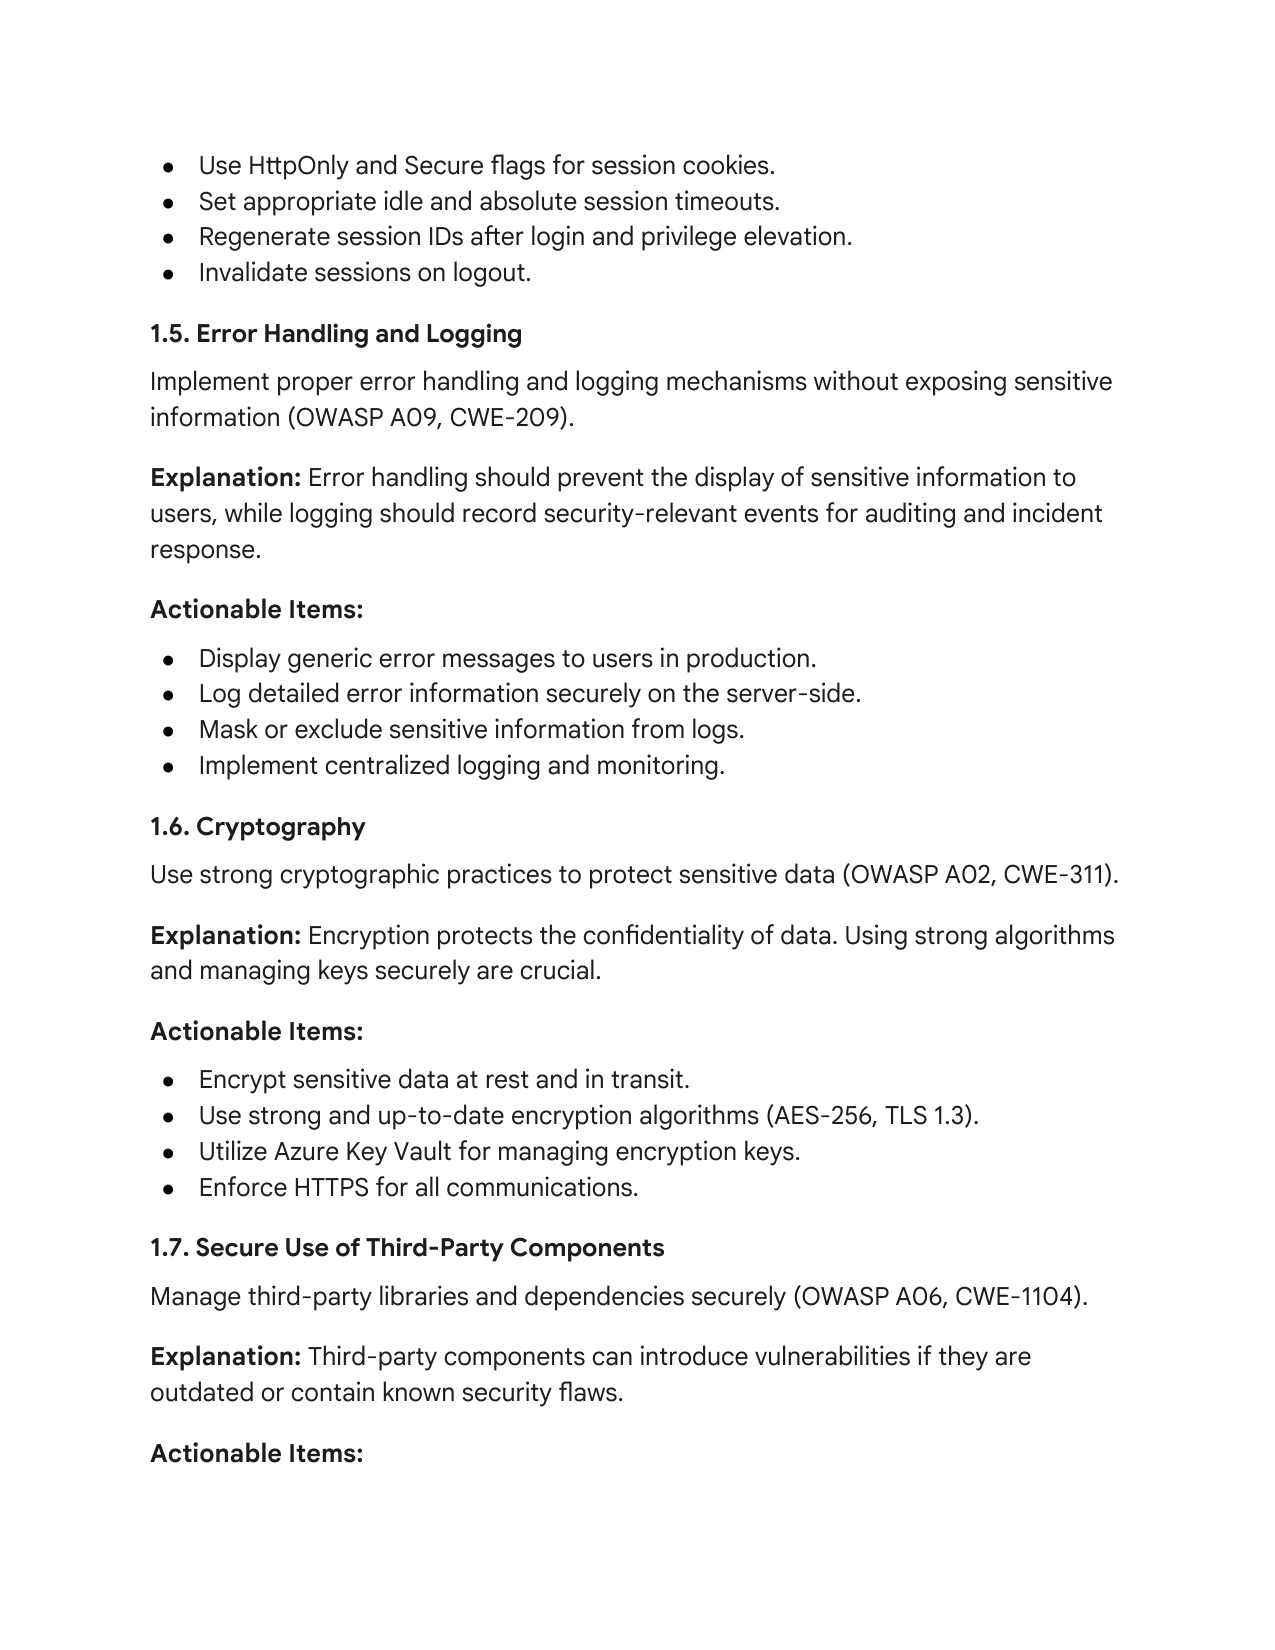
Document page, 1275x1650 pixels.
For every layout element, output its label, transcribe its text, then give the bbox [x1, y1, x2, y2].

text Manage third-party libraries and dependencies securely (OWASP A06, CWE-1104). [150, 1281, 1125, 1312]
list Use strong and up-to-date encryption algorithms (AES-256, TLS 1.3). [161, 1100, 1125, 1132]
text Explanation: Third-party components can introduce vulnerabilities if they are outdated or contain known security flaws. [150, 1341, 1125, 1408]
text Actionable Items: [150, 1438, 1125, 1469]
list Display generic error messages to users in production. [161, 643, 1125, 674]
text Explanation: Encryption protects the confidentiality of data. Using strong algorithms and managing keys securely are crucial. [150, 920, 1125, 987]
text Actionable Items: [150, 1016, 1125, 1048]
list Enforce HTTPS for all communications. [161, 1172, 1125, 1203]
text Explanation: Error handling should prevent the display of sensitive information to users, while logging should record security-relevant events for auditing and incident response. [150, 463, 1125, 565]
list Utilize Azure Key Vault for managing encryption keys. [161, 1136, 1125, 1167]
subtitle 1.6. Cryptography [150, 811, 1125, 842]
text Use strong cryptographic practices to protect sensitive data (OWASP A02, CWE-311). [150, 859, 1125, 891]
list Mask or exclude sensitive information from logs. [161, 714, 1125, 746]
text Implement proper error handling and logging mechanisms without exposing sensitive information (OWASP A09, CWE-209). [150, 366, 1125, 433]
list Invalidate sessions on logout. [161, 257, 1125, 288]
list Log detailed error information securely on the server-side. [161, 679, 1125, 710]
list Implement centralized logging and monitoring. [161, 750, 1125, 782]
text Actionable Items: [150, 595, 1125, 626]
list Use HttpOnly and Secure flags for session cookies. [161, 150, 1125, 181]
list Regenerate session IDs after login and privilege elevation. [161, 221, 1125, 253]
list Encrypt sensitive data at rest and in transit. [161, 1064, 1125, 1096]
subtitle 1.7. Secure Use of Third-Party Components [150, 1232, 1125, 1264]
list Set appropriate idle and absolute session timeouts. [161, 186, 1125, 217]
subtitle 1.5. Error Handling and Logging [150, 318, 1125, 349]
